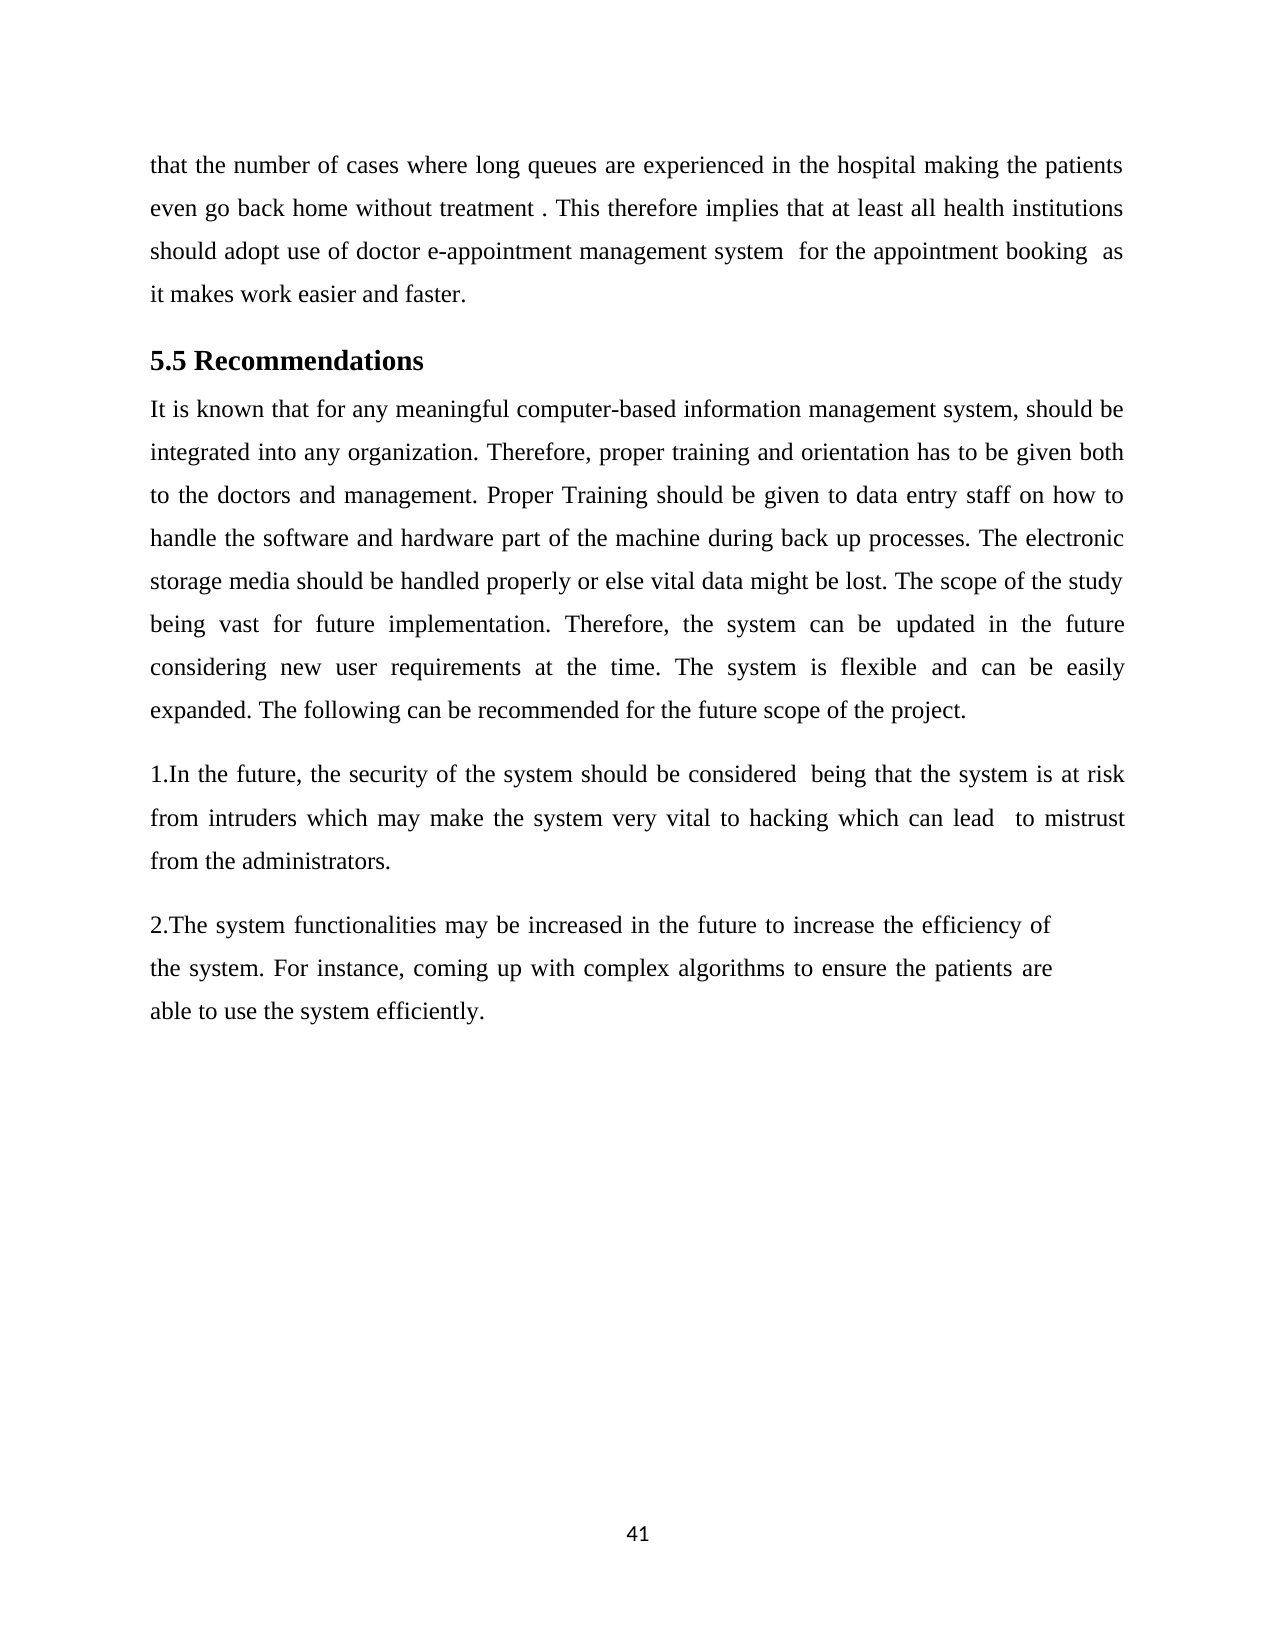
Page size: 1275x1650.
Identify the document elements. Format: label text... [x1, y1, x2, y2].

text It is known that for any meaningful computer-based information management system, should be integrated into any organization. Therefore, proper training and orientation has to be given both to the doctors and management. Proper Training should be given to data entry staff on how to handle the software and hardware part of the machine during back up processes. The electronic storage media should be handled properly or else vital data might be lost. The scope of the study being vast for future implementation. Therefore, the system can be updated in the future considering new user requirements at the time. The system is flexible and can be easily expanded. The following can be recommended for the future scope of the project. [150, 394, 1125, 724]
text 1.In the future, the security of the system should be considered being that the system is at risk from intruders which may make the system very vital to hacking which can lead to mistrust from the administrators. [150, 759, 1125, 874]
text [150, 150, 1125, 308]
subtitle 5.5 Recommendations [150, 343, 1125, 377]
text 2.The system functionalities may be increased in the future to increase the efficiency of the system. For instance, coming up with complex algorithms to ensure the patients are able to use the system efficiently. [150, 910, 1053, 1025]
